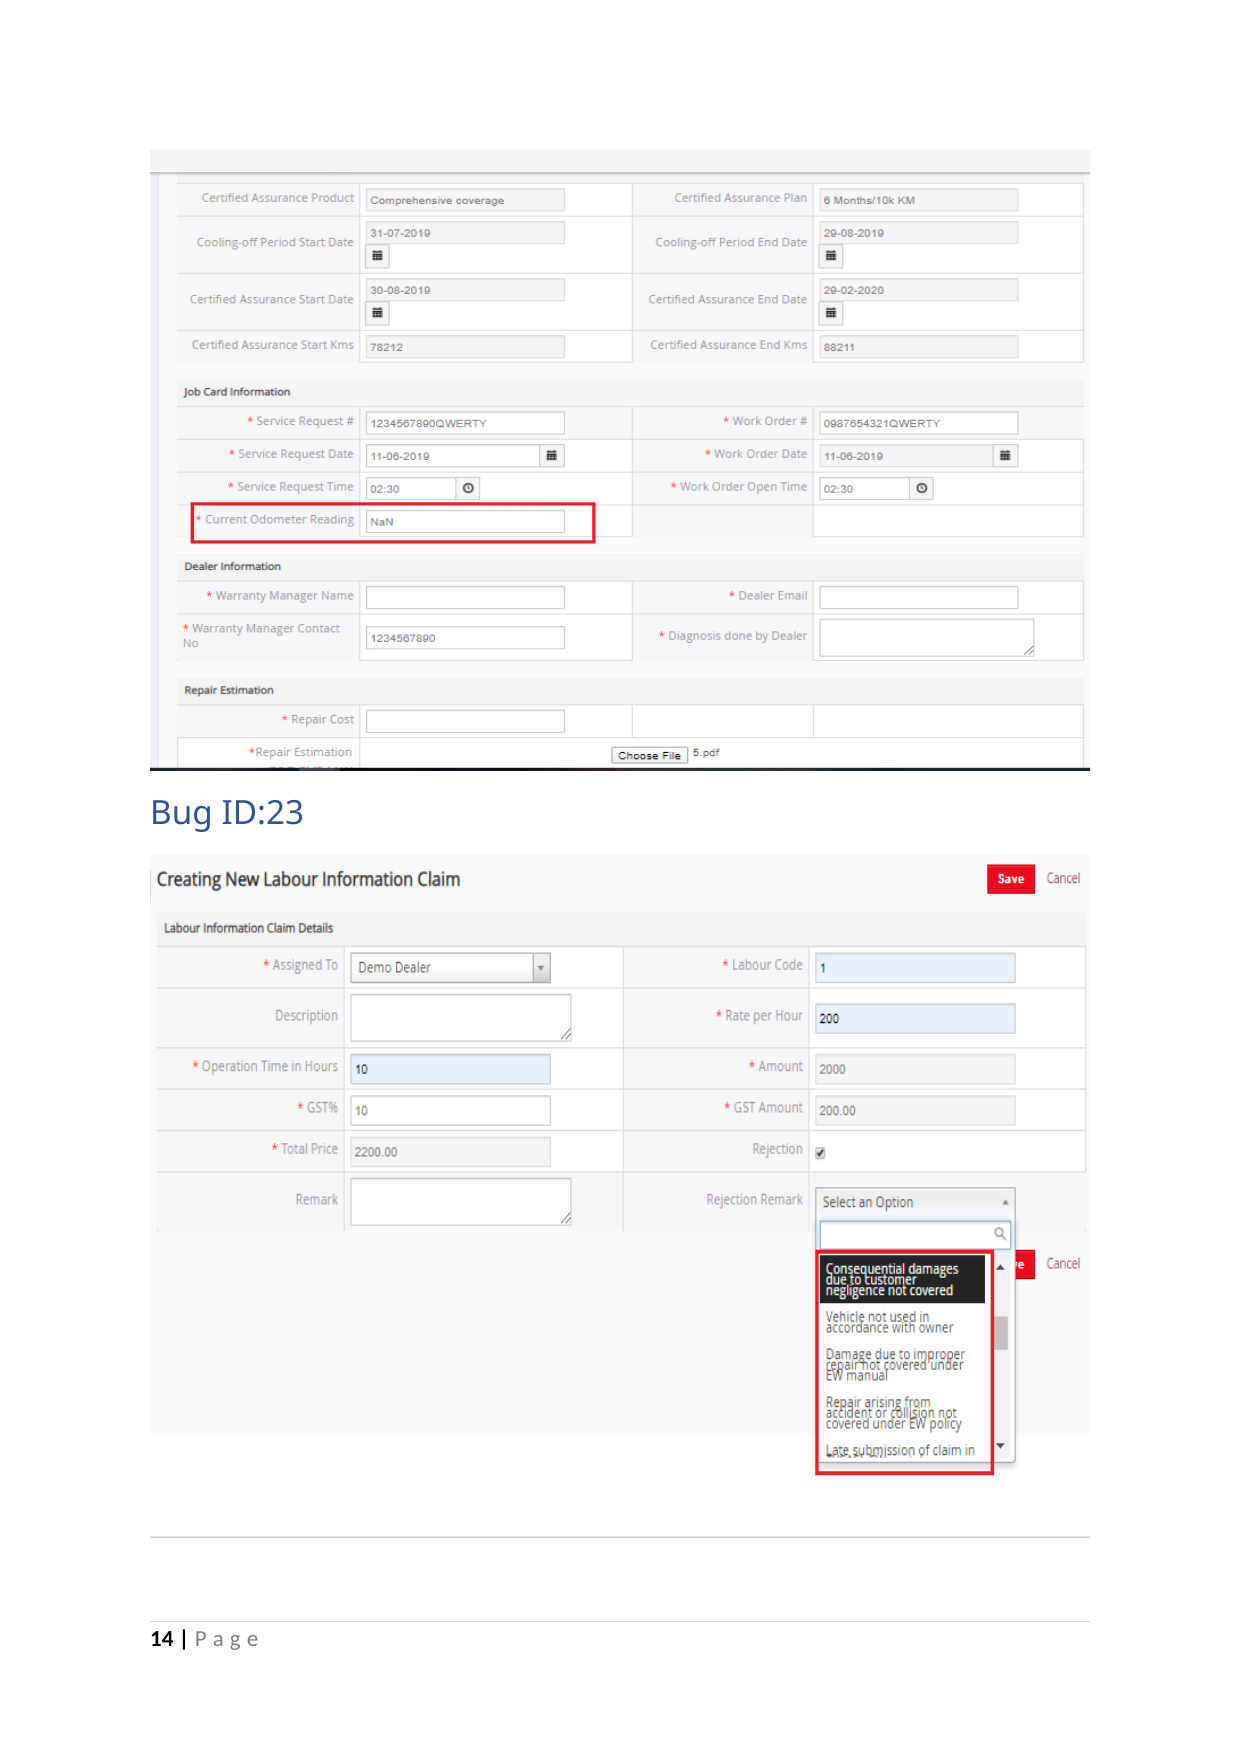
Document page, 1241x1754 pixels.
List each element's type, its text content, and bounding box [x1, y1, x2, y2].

text Bug ID:23 [150, 789, 1090, 834]
picture [150, 854, 1091, 1538]
picture [150, 150, 1091, 771]
